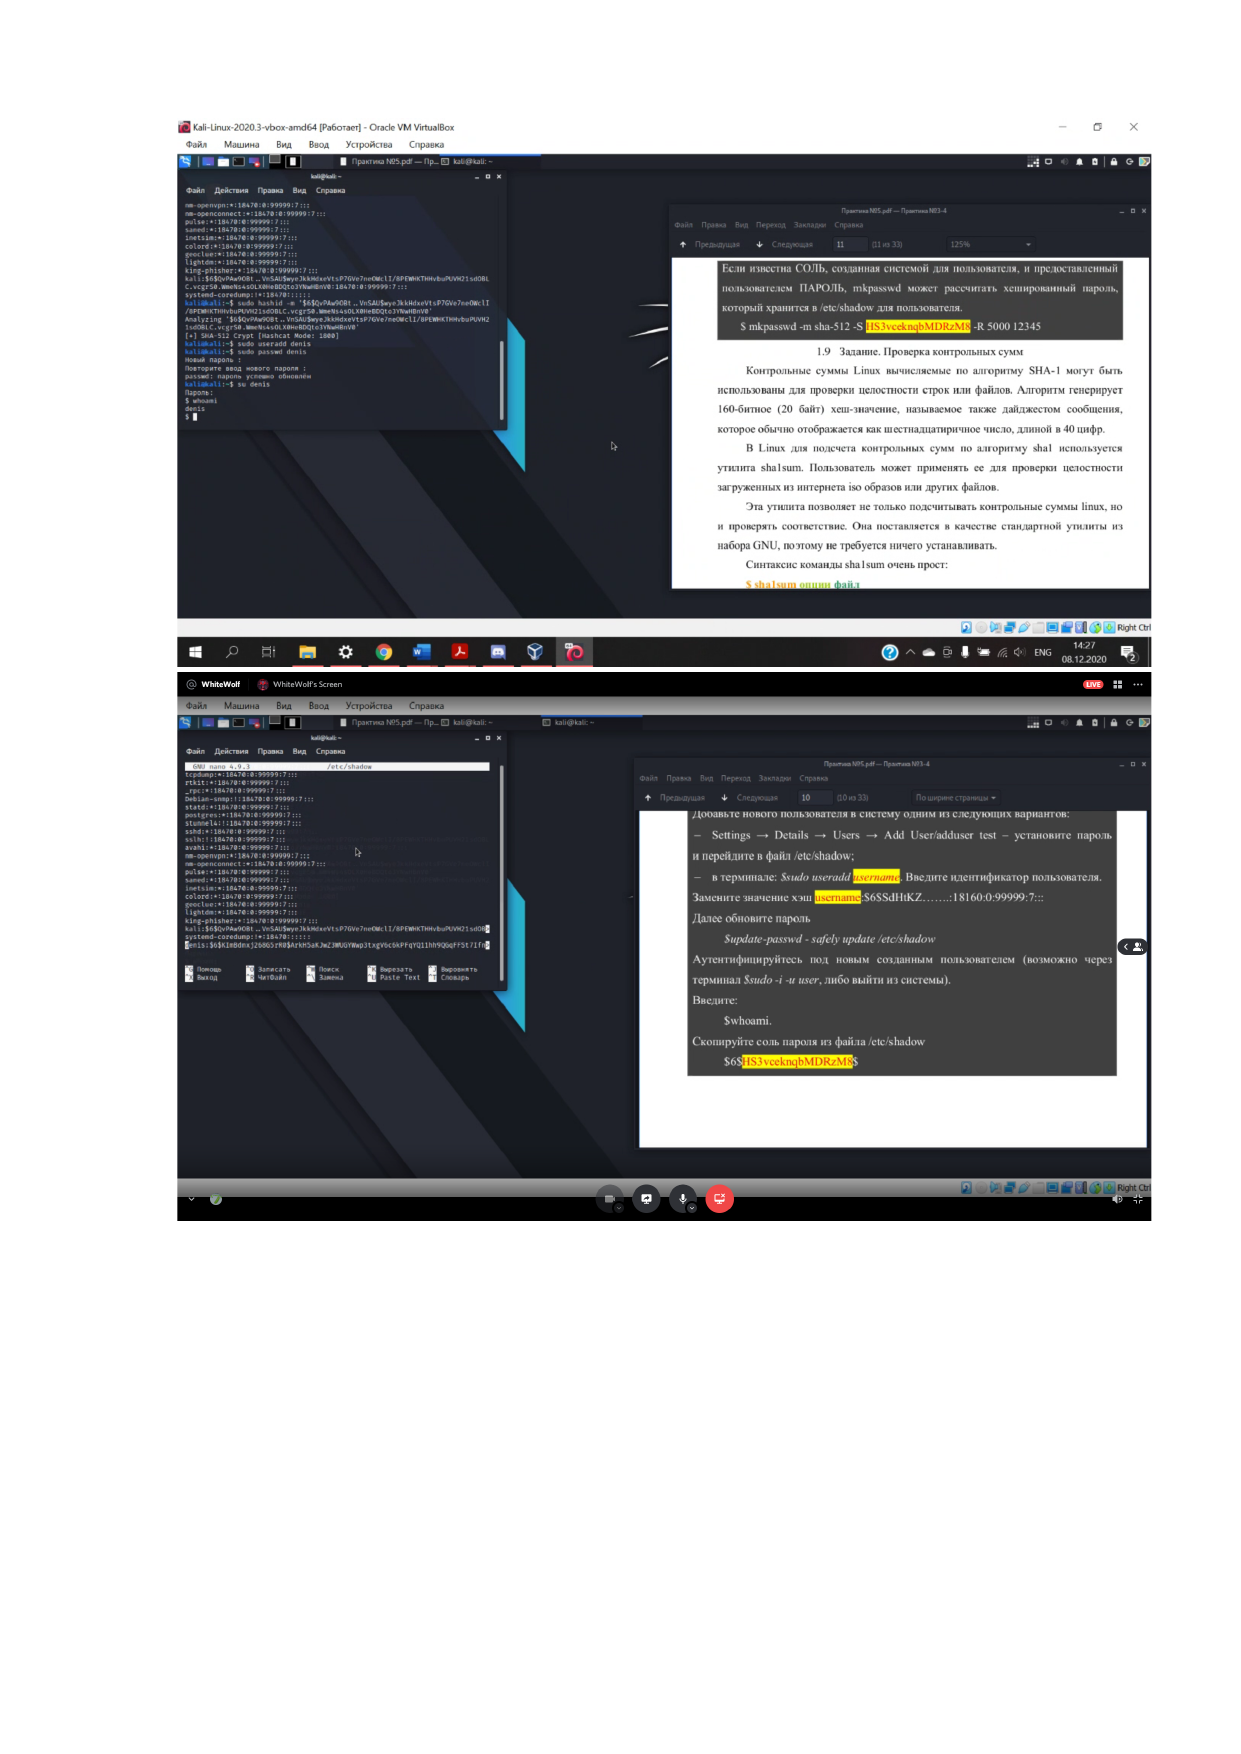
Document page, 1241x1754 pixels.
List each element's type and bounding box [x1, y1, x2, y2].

picture [177, 672, 1152, 1221]
picture [177, 118, 1152, 667]
